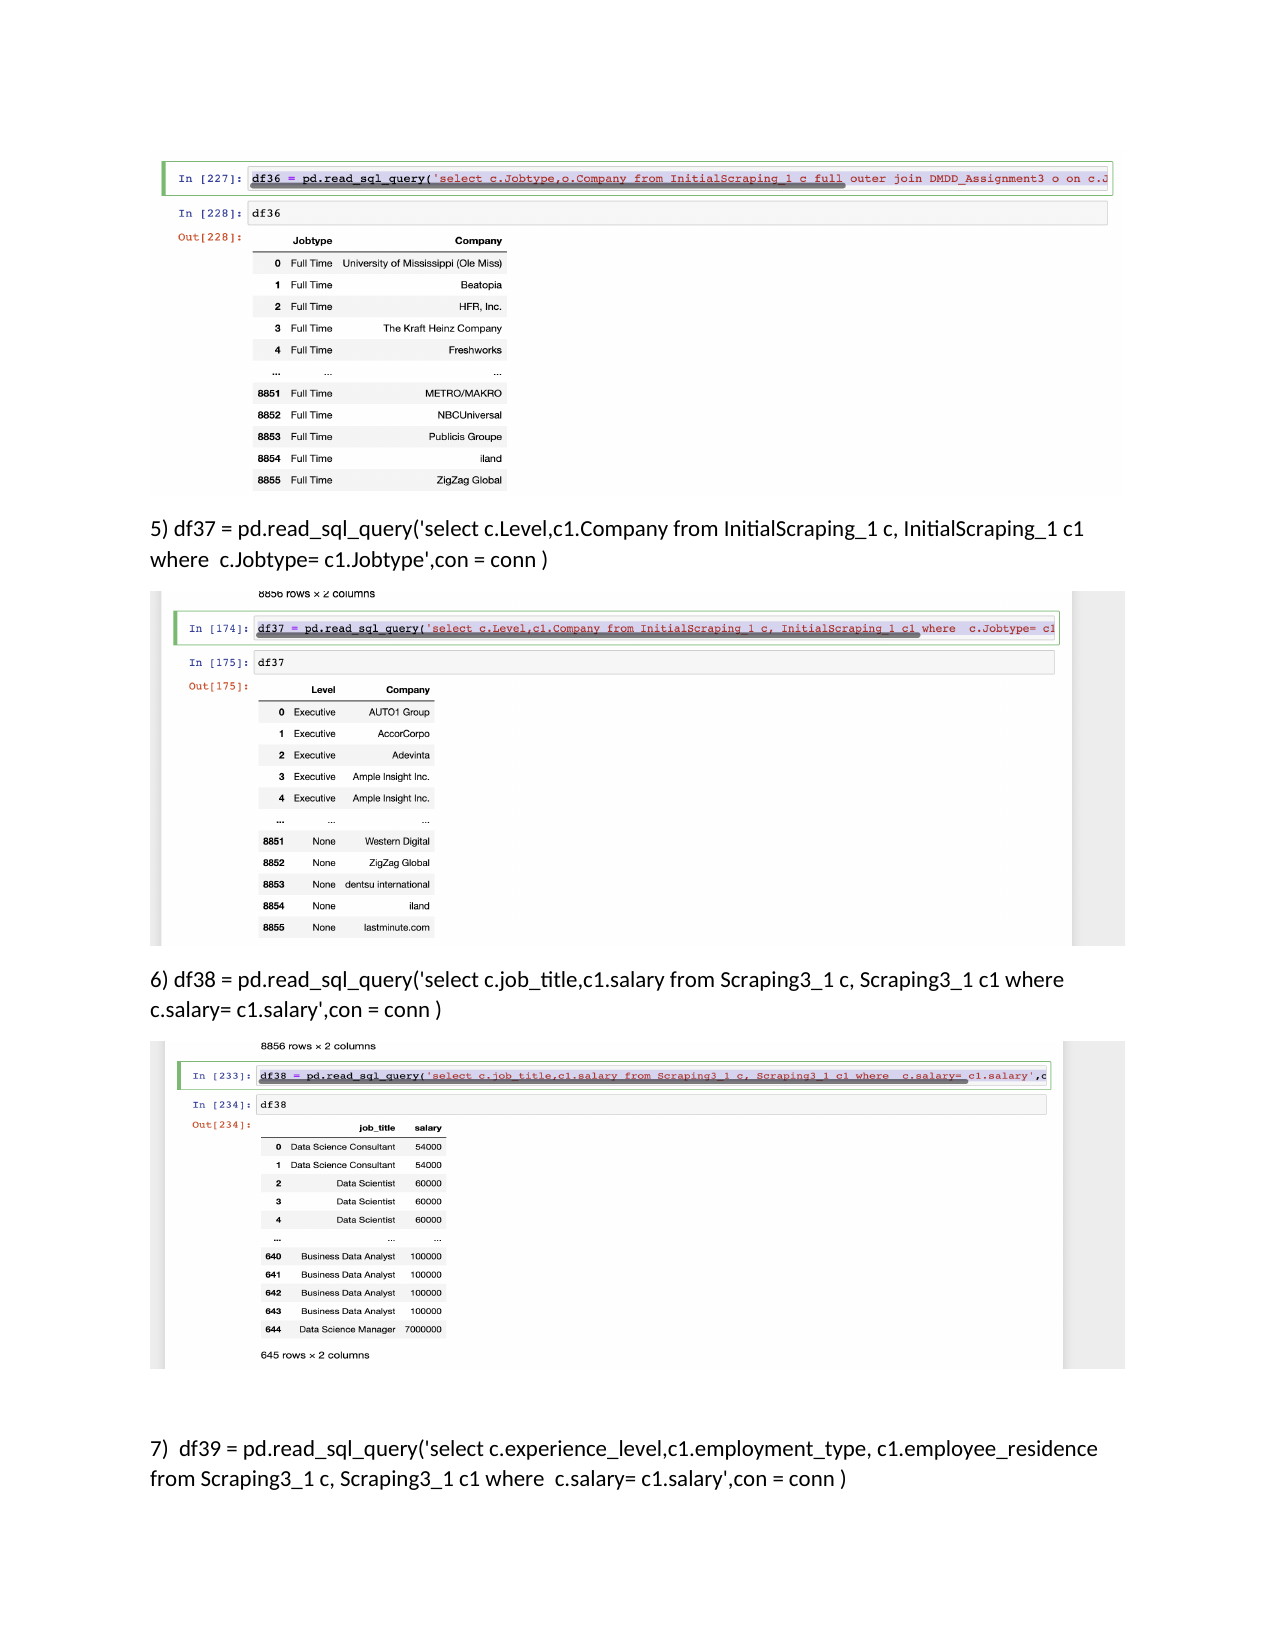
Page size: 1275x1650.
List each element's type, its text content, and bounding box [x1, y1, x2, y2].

text 5) df37 = pd.read_sql_query('select c.Level,c1.Company from InitialScraping_1 c, InitialScraping_1 c1 where c.Jobtype= c1.Jobtype',con = conn ) [150, 514, 1125, 573]
picture [150, 591, 1125, 946]
text 6) df38 = pd.read_sql_query('select c.job_title,c1.salary from Scraping3_1 c, Scraping3_1 c1 where c.salary= c1.salary',con = conn ) [150, 965, 1125, 1023]
text 7) df39 = pd.read_sql_query('select c.experience_level,c1.employment_type, c1.employee_residence from Scraping3_1 c, Scraping3_1 c1 where c.salary= c1.salary',con = conn ) [150, 1434, 1125, 1492]
picture [150, 150, 1125, 496]
picture [150, 1041, 1125, 1369]
